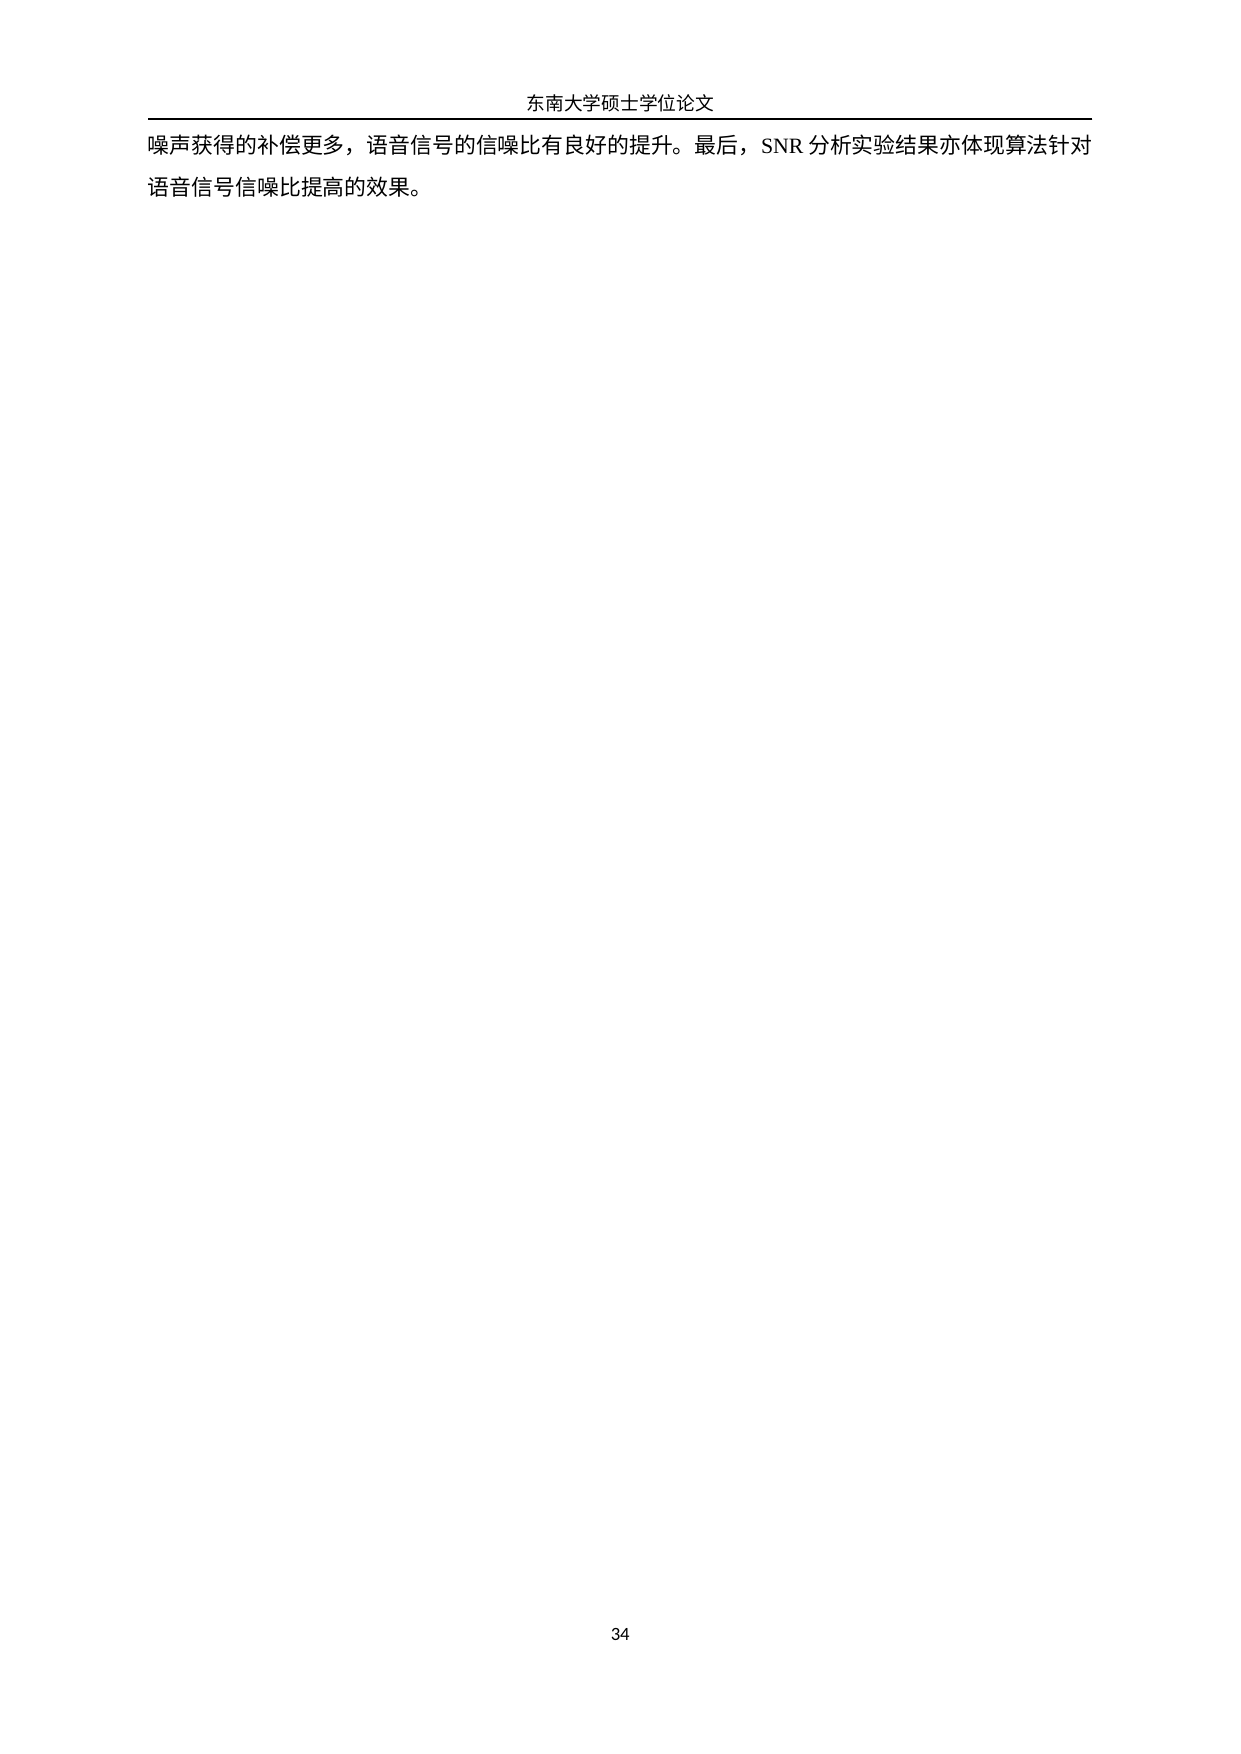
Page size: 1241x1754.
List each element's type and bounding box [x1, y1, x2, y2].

text [148, 126, 1092, 203]
